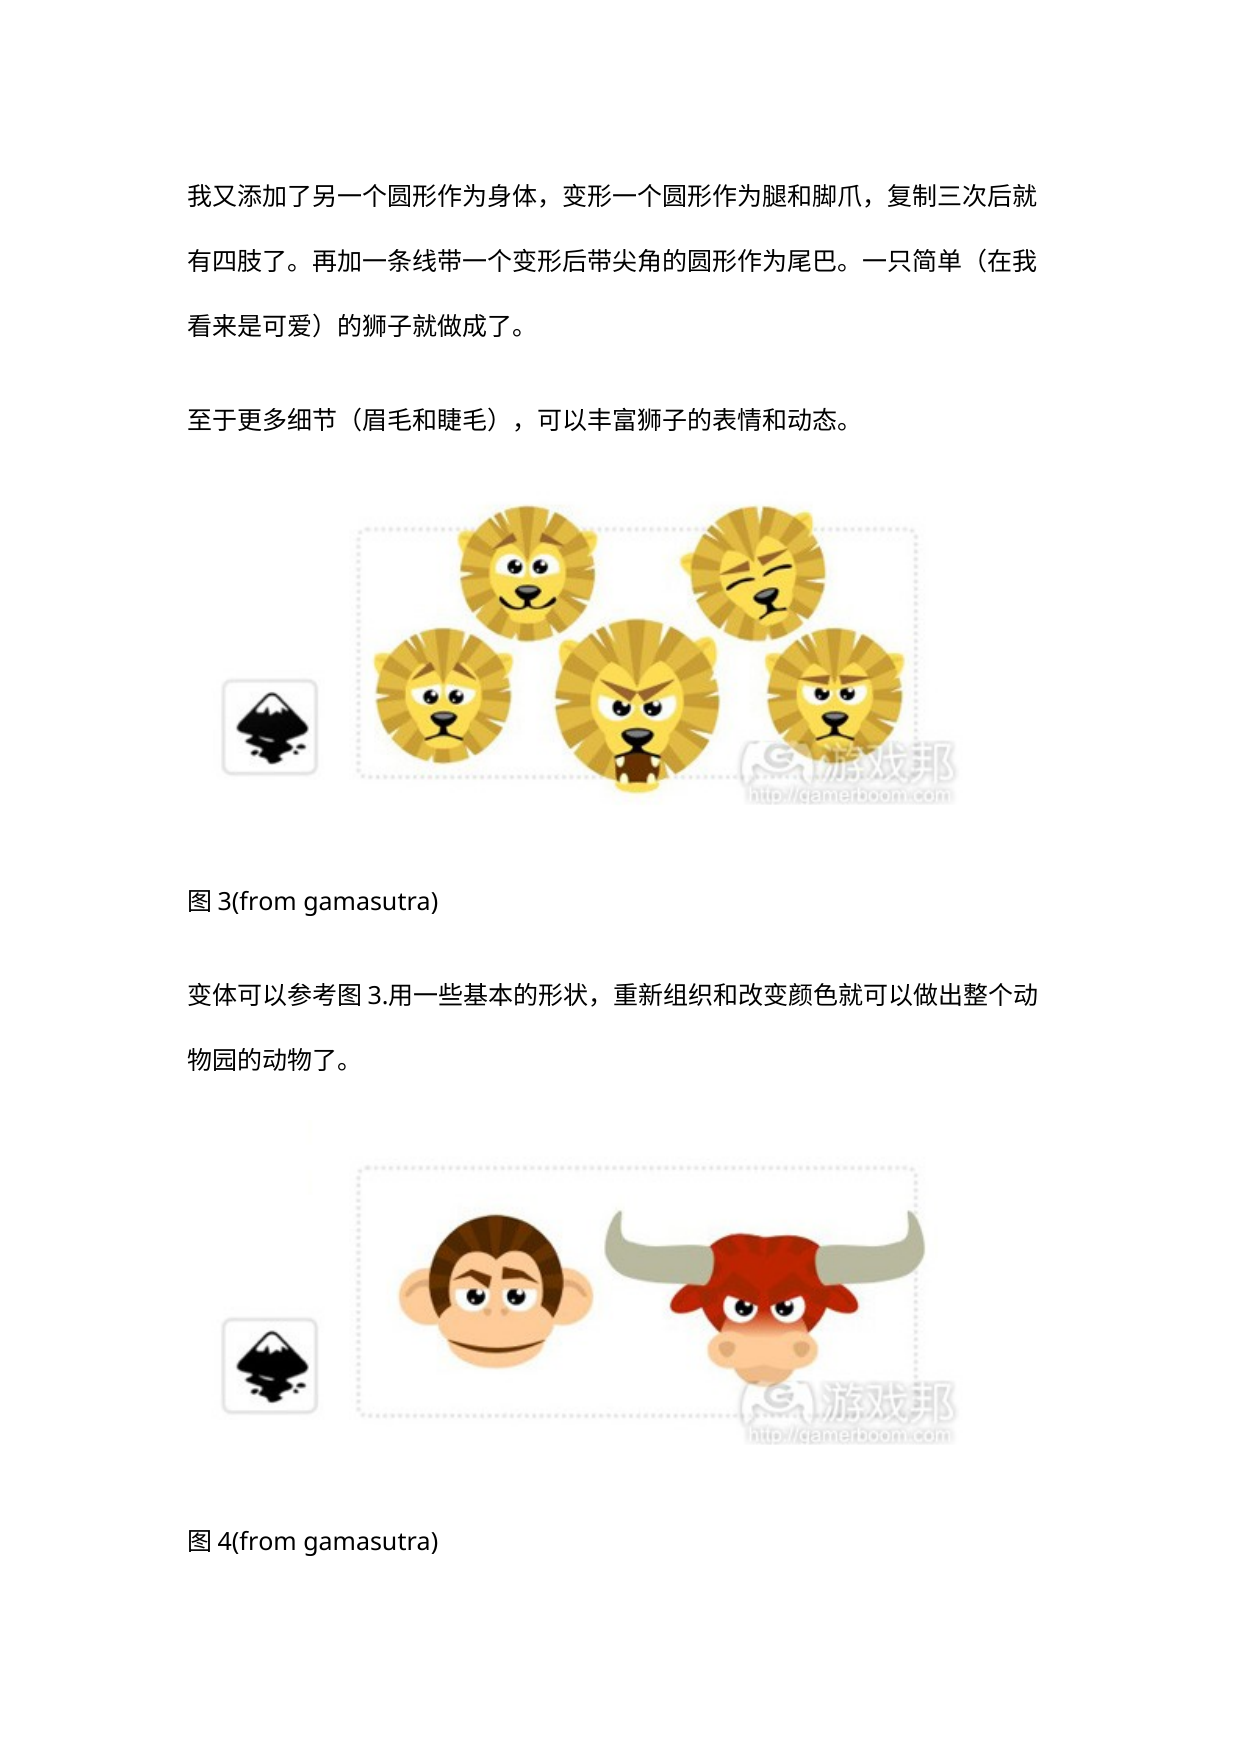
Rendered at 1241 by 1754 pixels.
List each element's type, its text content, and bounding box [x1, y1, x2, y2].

picture [187, 480, 969, 819]
text 我又添加了另一个圆形作为身体，变形一个圆形作为腿和脚爪，复制三次后就有四肢了。再加一条线带一个变形后带尖角的圆形作为尾巴。一只简单（在我看来是可爱）的狮子就做成了。 [187, 162, 1053, 357]
picture [187, 1120, 969, 1459]
text 变体可以参考图3.用一些基本的形状，重新组织和改变颜色就可以做出整个动物园的动物了。 [187, 961, 1053, 1091]
text 图4(from gamasutra) [187, 1507, 1053, 1572]
text 图3(from gamasutra) [187, 867, 1053, 932]
text 至于更多细节（眉毛和睫毛），可以丰富狮子的表情和动态。 [187, 386, 1053, 451]
